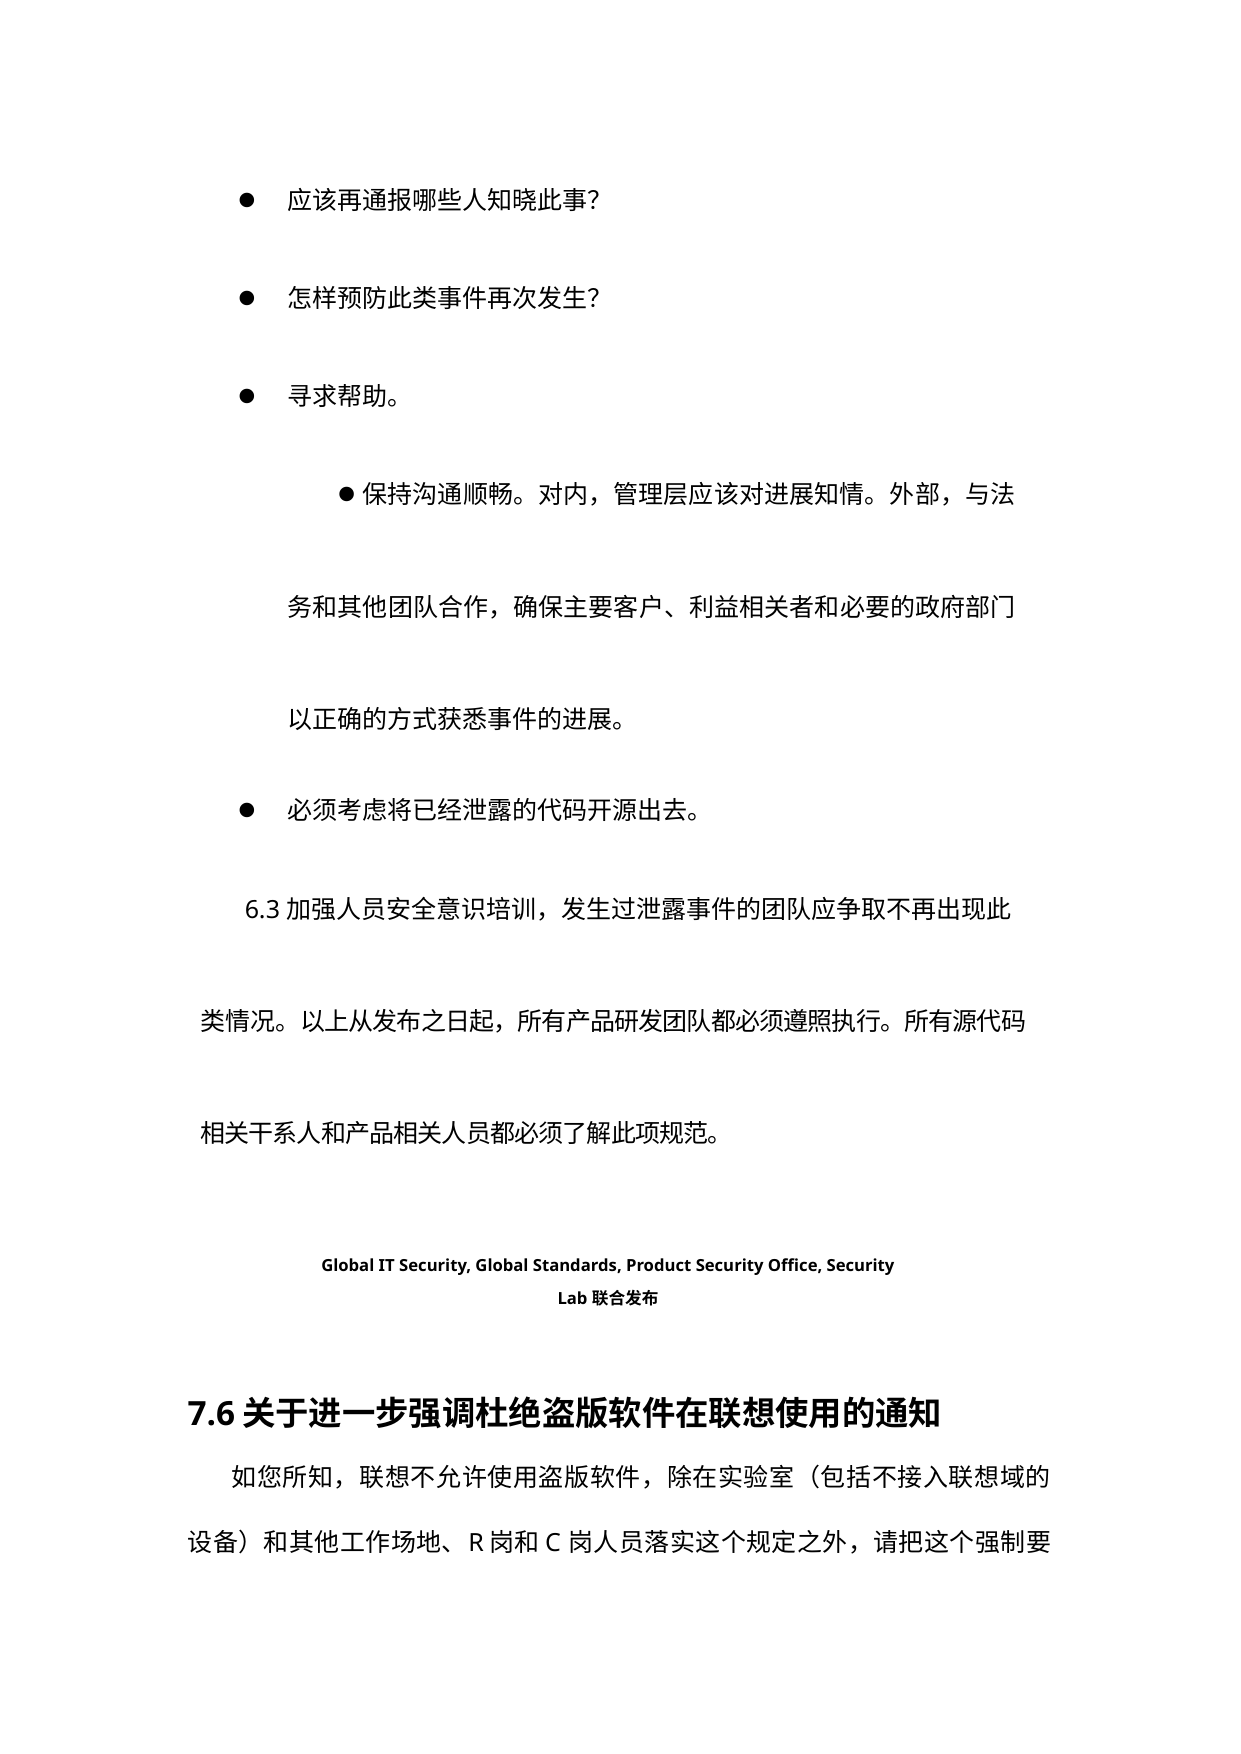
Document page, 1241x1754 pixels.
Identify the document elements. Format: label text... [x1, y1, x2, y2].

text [187, 1443, 1053, 1573]
text Global IT Security, Global Standards, Product Security Office, Security Lab 联合发布 [318, 1248, 897, 1313]
list 保持沟通顺畅。对内，管理层应该对进展知情。外部，与法务和其他团队合作，确保主要客户、利益相关者和必要的政府部门以正确的方式获悉事件的进展。 [287, 460, 1016, 750]
text 7.6关于进一步强调杜绝盗版软件在联想使用的通知 [187, 1378, 1053, 1443]
list 寻求帮助。 [187, 362, 1053, 427]
list 6.3 加强人员安全意识培训，发生过泄露事件的团队应争取不再出现此类情况。以上从发布之日起，所有产品研发团队都必须遵照执行。所有源代码相关干系人和产品相关人员都必须了解此项规范。 [200, 875, 1029, 1164]
list 应该再通报哪些人知晓此事？ [187, 166, 1053, 231]
list 怎样预防此类事件再次发生？ [187, 264, 1053, 329]
list 必须考虑将已经泄露的代码开源出去。 [187, 776, 1053, 841]
